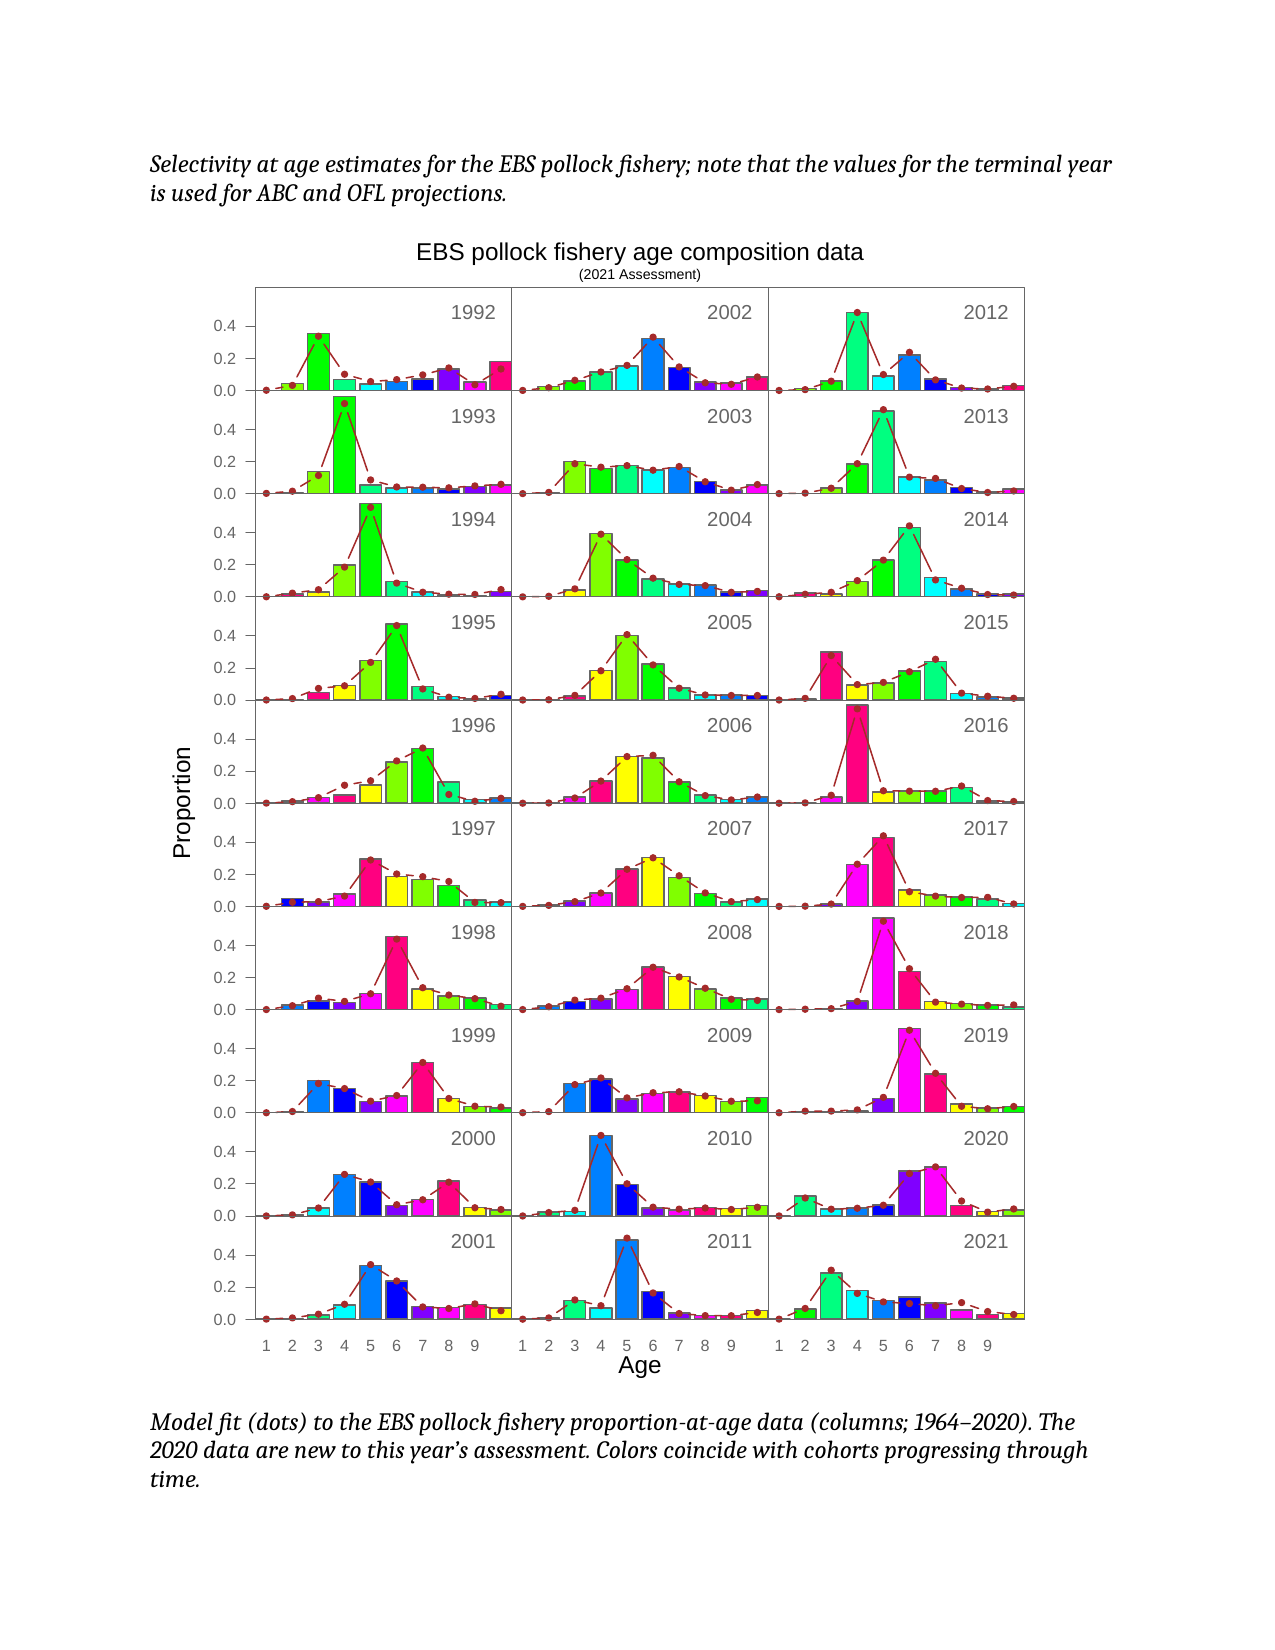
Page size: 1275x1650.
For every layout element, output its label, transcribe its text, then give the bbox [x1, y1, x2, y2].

text Selectivity at age estimates for the EBS pollock fishery; note that the values for the terminal year is used for ABC and OFL projections. [150, 150, 1125, 207]
text Model fit (dots) to the EBS pollock fishery proportion-at-age data (columns; 1964–2020). The 2020 data are new to this year’s assessment. Colors coincide with cohorts progressing through time. [150, 1407, 1125, 1494]
